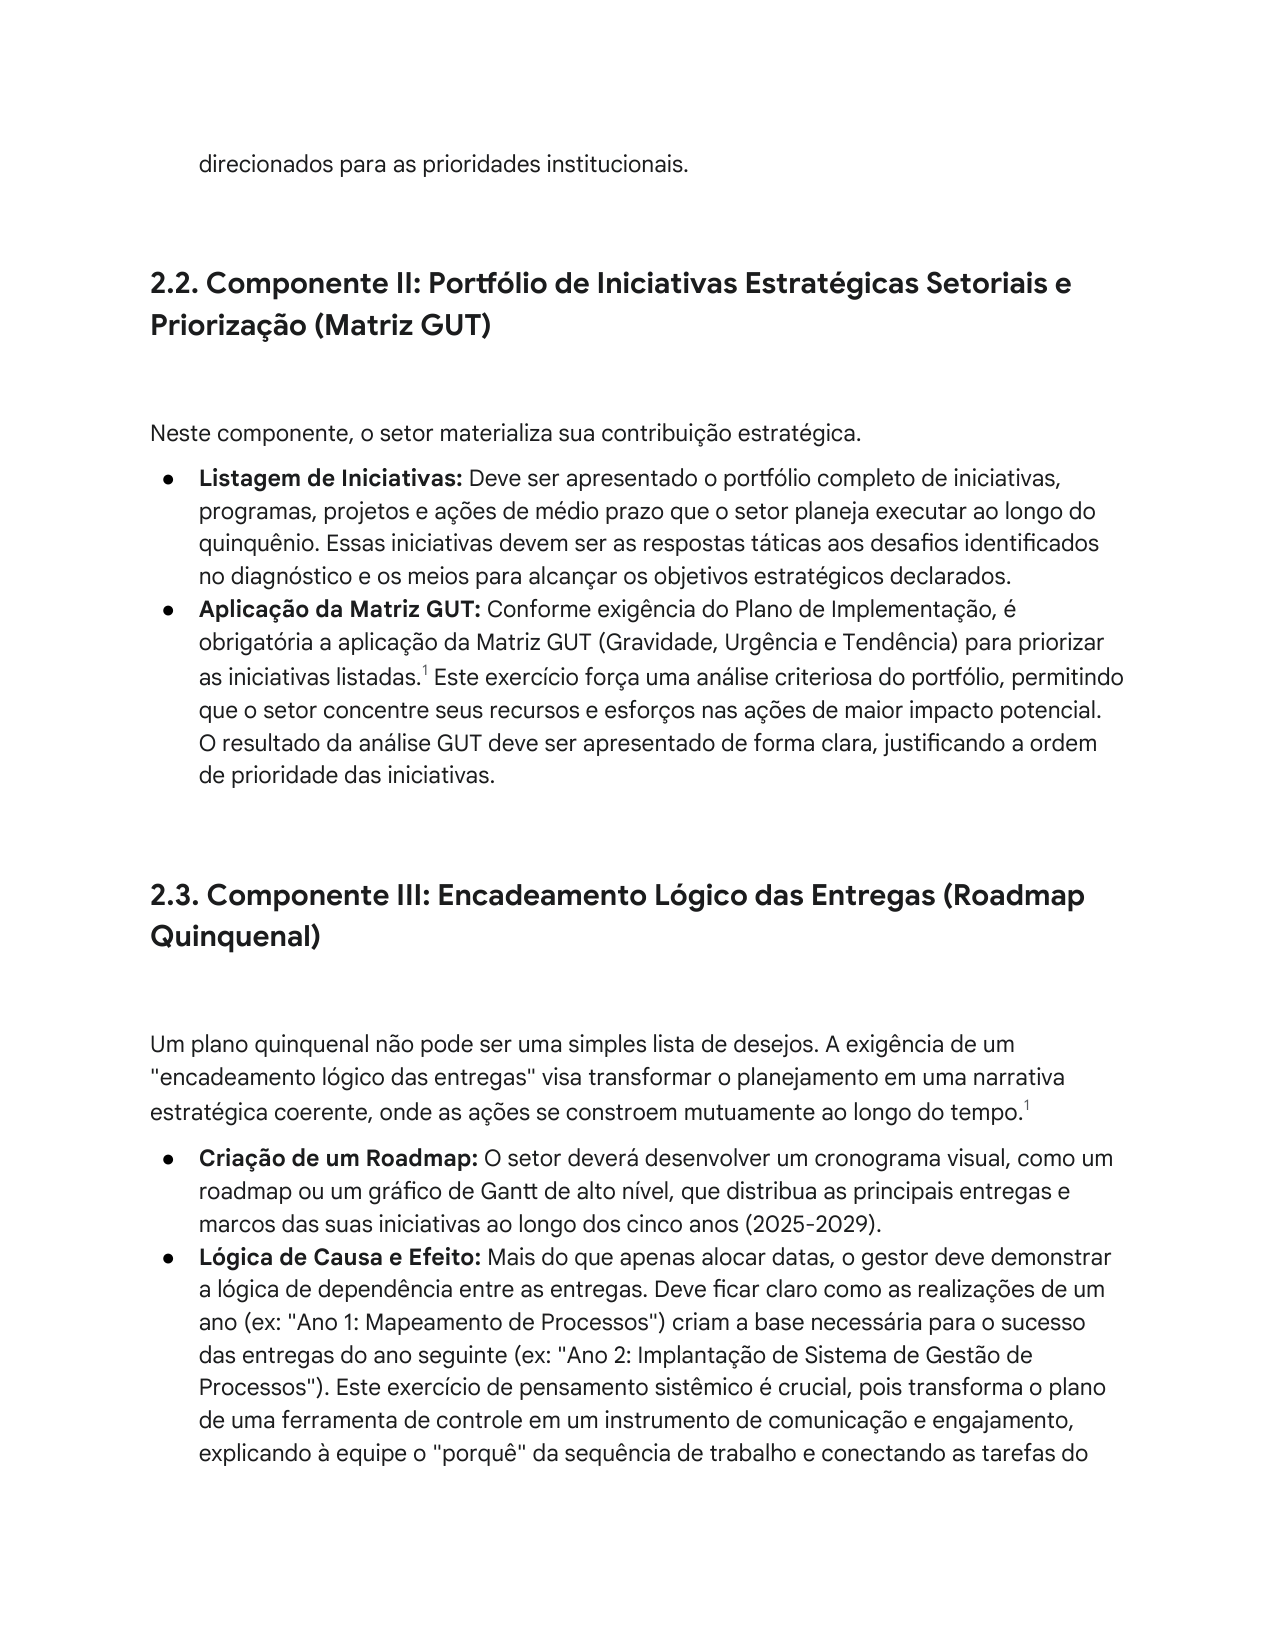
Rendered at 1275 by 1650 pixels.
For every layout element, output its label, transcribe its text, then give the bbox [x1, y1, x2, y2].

text Neste componente, o setor materializa sua contribuição estratégica. [150, 419, 1125, 448]
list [161, 1243, 1125, 1468]
list Aplicação da Matriz GUT: Conforme exigência do Plano de Implementação, é obrigatória a aplicação da Matriz GUT (Gravidade, Urgência e Tendência) para priorizar as iniciativas listadas.1 Este exercício força uma análise criteriosa do portfólio, permitindo que o setor concentre seus recursos e esforços nas ações de maior impacto potencial. O resultado da análise GUT deve ser apresentado de forma clara, justificando a ordem de prioridade das iniciativas. [161, 595, 1125, 790]
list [161, 150, 1125, 179]
text Um plano quinquenal não pode ser uma simples lista de desejos. A exigência de um "encadeamento lógico das entregas" visa transformar o planejamento em uma narrativa estratégica coerente, onde as ações se constroem mutuamente ao longo do tempo.1 [150, 1031, 1125, 1128]
subtitle 2.2. Componente II: Portfólio de Iniciativas Estratégicas Setoriais e Priorização (Matriz GUT) [150, 265, 1125, 344]
list Criação de um Roadmap: O setor deverá desenvolver um cronograma visual, como um roadmap ou um gráfico de Gantt de alto nível, que distribua as principais entregas e marcos das suas iniciativas ao longo dos cinco anos (2025-2029). [161, 1144, 1125, 1239]
subtitle 2.3. Componente III: Encadeamento Lógico das Entregas (Roadmap Quinquenal) [150, 877, 1125, 955]
list Listagem de Iniciativas: Deve ser apresentado o portfólio completo de iniciativas, programas, projetos e ações de médio prazo que o setor planeja executar ao longo do quinquênio. Essas iniciativas devem ser as respostas táticas aos desafios identificados no diagnóstico e os meios para alcançar os objetivos estratégicos declarados. [161, 464, 1125, 591]
